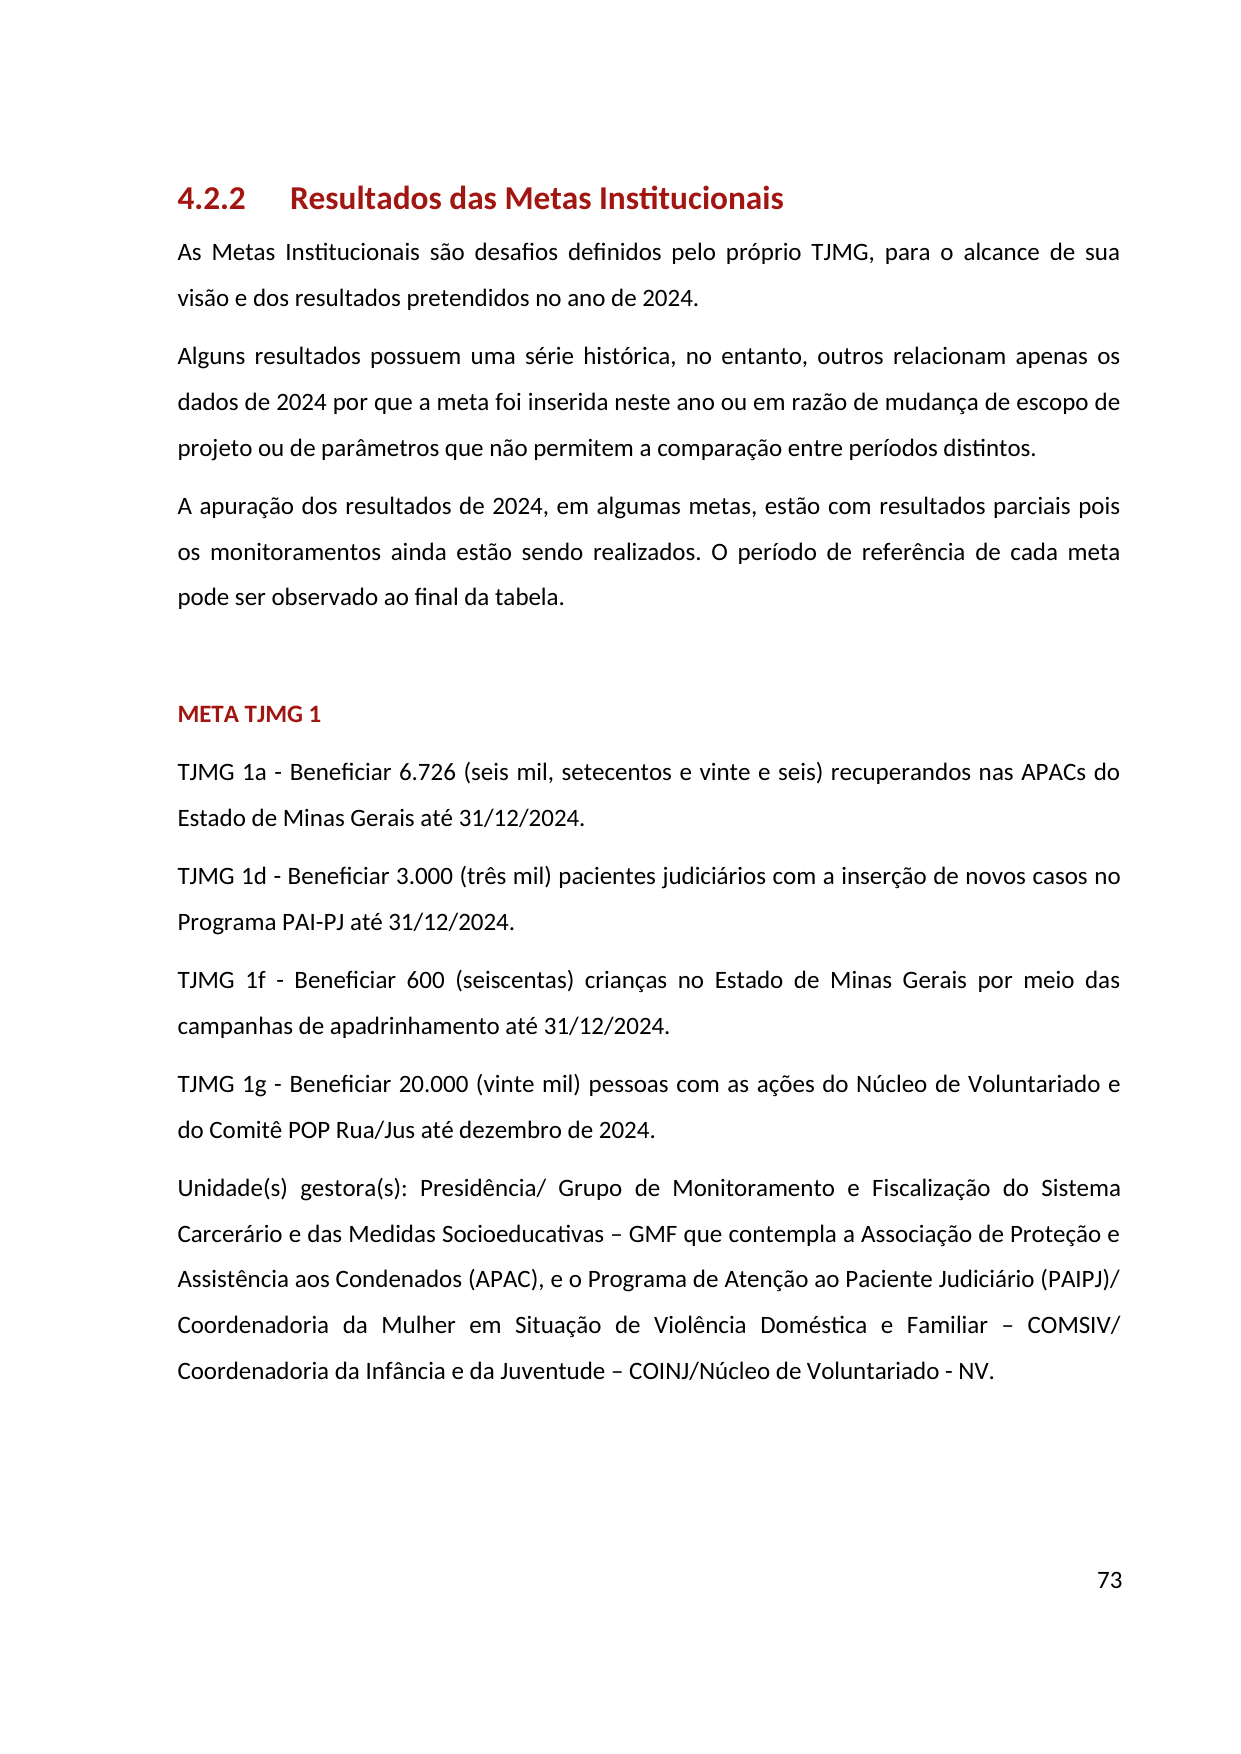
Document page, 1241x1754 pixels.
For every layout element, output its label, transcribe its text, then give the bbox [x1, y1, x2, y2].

text A apuração dos resultados de 2024, em algumas metas, estão com resultados parciais pois os monitoramentos ainda estão sendo realizados. O período de referência de cada meta pode ser observado ao final da tabela. [177, 490, 1122, 612]
text Unidade(s) gestora(s): Presidência/ Grupo de Monitoramento e Fiscalização do Sistema Carcerário e das Medidas Socioeducativas – GMF que contempla a Associação de Proteção e Assistência aos Condenados (APAC), e o Programa de Atenção ao Paciente Judiciário (PAIPJ)/ Coordenadoria da Mulher em Situação de Violência Doméstica e Familiar – COMSIV/ Coordenadoria da Infância e da Juventude – COINJ/Núcleo de Voluntariado - NV. [177, 1172, 1122, 1386]
text As Metas Institucionais são desafios definidos pelo próprio TJMG, para o alcance de sua visão e dos resultados pretendidos no ano de 2024. [177, 236, 1122, 313]
text Alguns resultados possuem uma série histórica, no entanto, outros relacionam apenas os dados de 2024 por que a meta foi inserida neste ano ou em razão de mudança de escopo de projeto ou de parâmetros que não permitem a comparação entre períodos distintos. [177, 340, 1122, 462]
text TJMG 1f - Beneficiar 600 (seiscentas) crianças no Estado de Minas Gerais por meio das campanhas de apadrinhamento até 31/12/2024. [177, 964, 1122, 1040]
text TJMG 1a - Beneficiar 6.726 (seis mil, setecentos e vinte e seis) recuperandos nas APACs do Estado de Minas Gerais até 31/12/2024. [177, 756, 1122, 832]
text META TJMG 1 [177, 698, 1122, 728]
text TJMG 1g - Beneficiar 20.000 (vinte mil) pessoas com as ações do Núcleo de Voluntariado e do Comitê POP Rua/Jus até dezembro de 2024. [177, 1068, 1122, 1144]
text TJMG 1d - Beneficiar 3.000 (três mil) pacientes judiciários com a inserção de novos casos no Programa PAI-PJ até 31/12/2024. [177, 860, 1122, 936]
list Resultados das Metas Institucionais [177, 177, 1122, 218]
